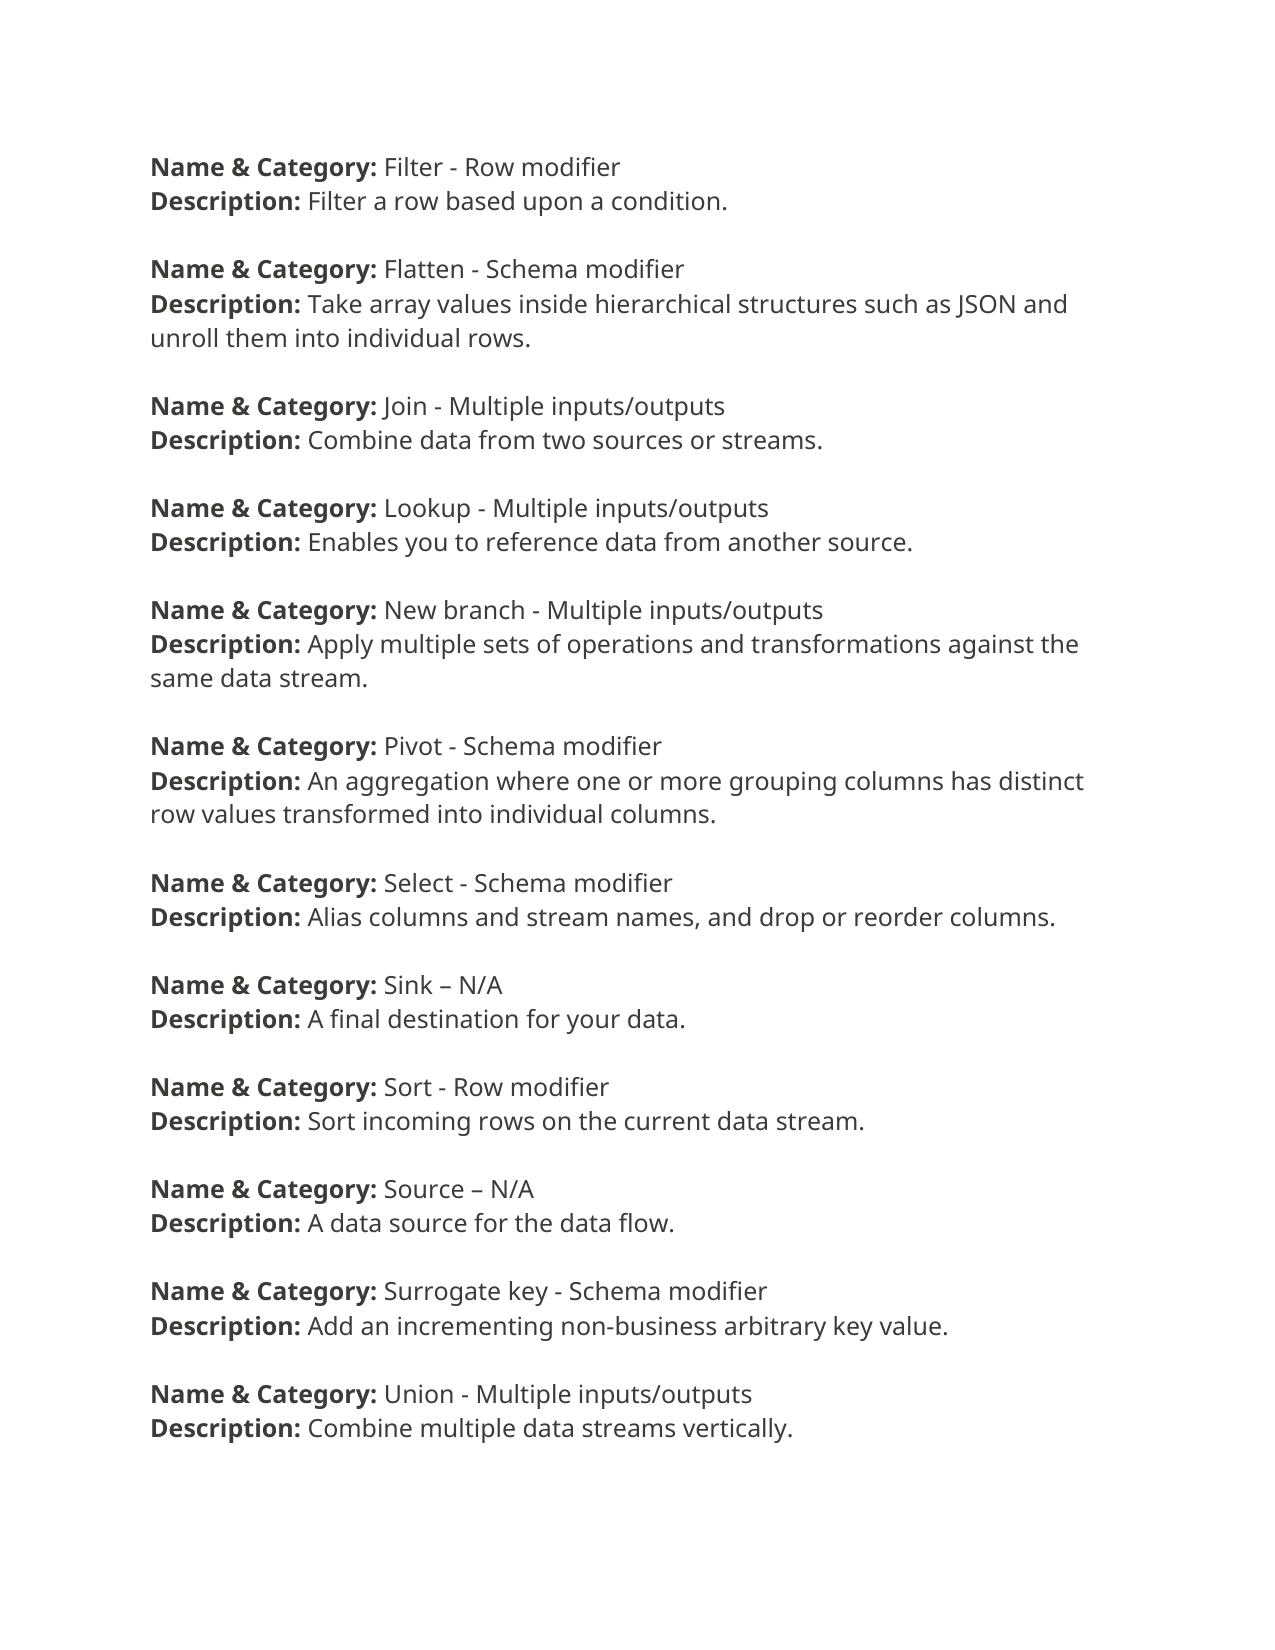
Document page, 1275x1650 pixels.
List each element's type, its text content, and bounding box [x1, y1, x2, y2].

text Name & Category: Source – N/A [150, 1172, 1125, 1206]
text Description: Add an incrementing non-business arbitrary key value. [150, 1308, 1125, 1342]
text Description: Take array values inside hierarchical structures such as JSON and unroll them into individual rows. [150, 286, 1125, 354]
text Name & Category: Join - Multiple inputs/outputs [150, 388, 1125, 422]
text Description: A final destination for your data. [150, 1002, 1125, 1036]
text Description: Enables you to reference data from another source. [150, 525, 1125, 559]
text Name & Category: Flatten - Schema modifier [150, 252, 1125, 286]
text Description: An aggregation where one or more grouping columns has distinct row values transformed into individual columns. [150, 763, 1125, 831]
text Description: Sort incoming rows on the current data stream. [150, 1104, 1125, 1138]
text Name & Category: New branch - Multiple inputs/outputs [150, 593, 1125, 627]
text Name & Category: Sink – N/A [150, 967, 1125, 1002]
text Name & Category: Pivot - Schema modifier [150, 729, 1125, 763]
text Name & Category: Select - Schema modifier [150, 865, 1125, 899]
text Description: Combine data from two sources or streams. [150, 422, 1125, 457]
text Description: A data source for the data flow. [150, 1206, 1125, 1240]
text Description: Filter a row based upon a condition. [150, 184, 1125, 218]
text Name & Category: Surrogate key - Schema modifier [150, 1274, 1125, 1308]
text Name & Category: Filter - Row modifier [150, 150, 1125, 184]
text Description: Combine multiple data streams vertically. [150, 1410, 1125, 1444]
text Name & Category: Union - Multiple inputs/outputs [150, 1376, 1125, 1410]
text Description: Apply multiple sets of operations and transformations against the same data stream. [150, 627, 1125, 695]
text Name & Category: Sort - Row modifier [150, 1070, 1125, 1104]
text Name & Category: Lookup - Multiple inputs/outputs [150, 491, 1125, 525]
text Description: Alias columns and stream names, and drop or reorder columns. [150, 899, 1125, 933]
